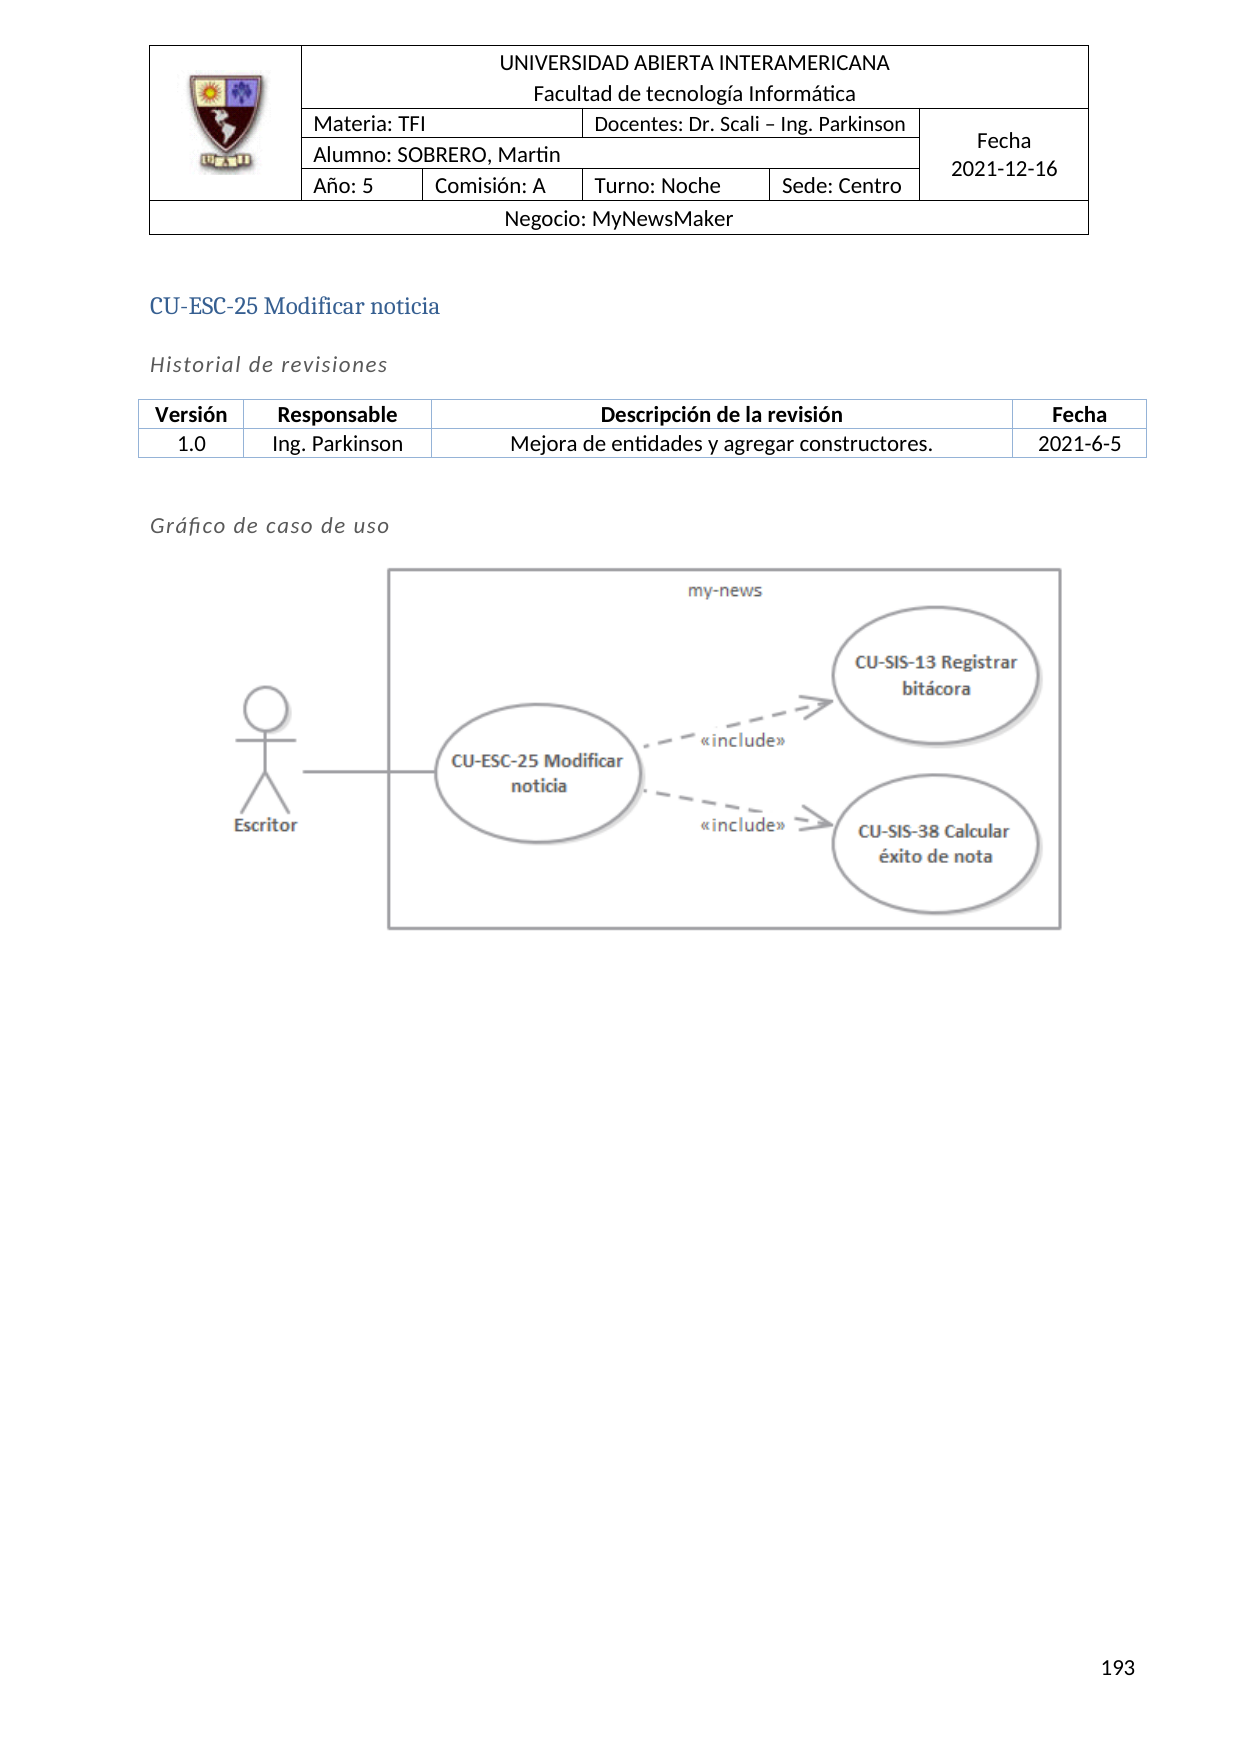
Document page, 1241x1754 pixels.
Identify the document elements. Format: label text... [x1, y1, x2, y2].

subtitle Gráfico de caso de uso [150, 511, 1135, 539]
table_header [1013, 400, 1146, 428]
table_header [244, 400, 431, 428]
subtitle CU-ESC-25 Modificar noticia [150, 292, 1135, 321]
picture [220, 559, 1065, 935]
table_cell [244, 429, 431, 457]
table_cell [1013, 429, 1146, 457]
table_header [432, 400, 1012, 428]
picture [175, 67, 276, 180]
subtitle Historial de revisiones [150, 350, 1135, 378]
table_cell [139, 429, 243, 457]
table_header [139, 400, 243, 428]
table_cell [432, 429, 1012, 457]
